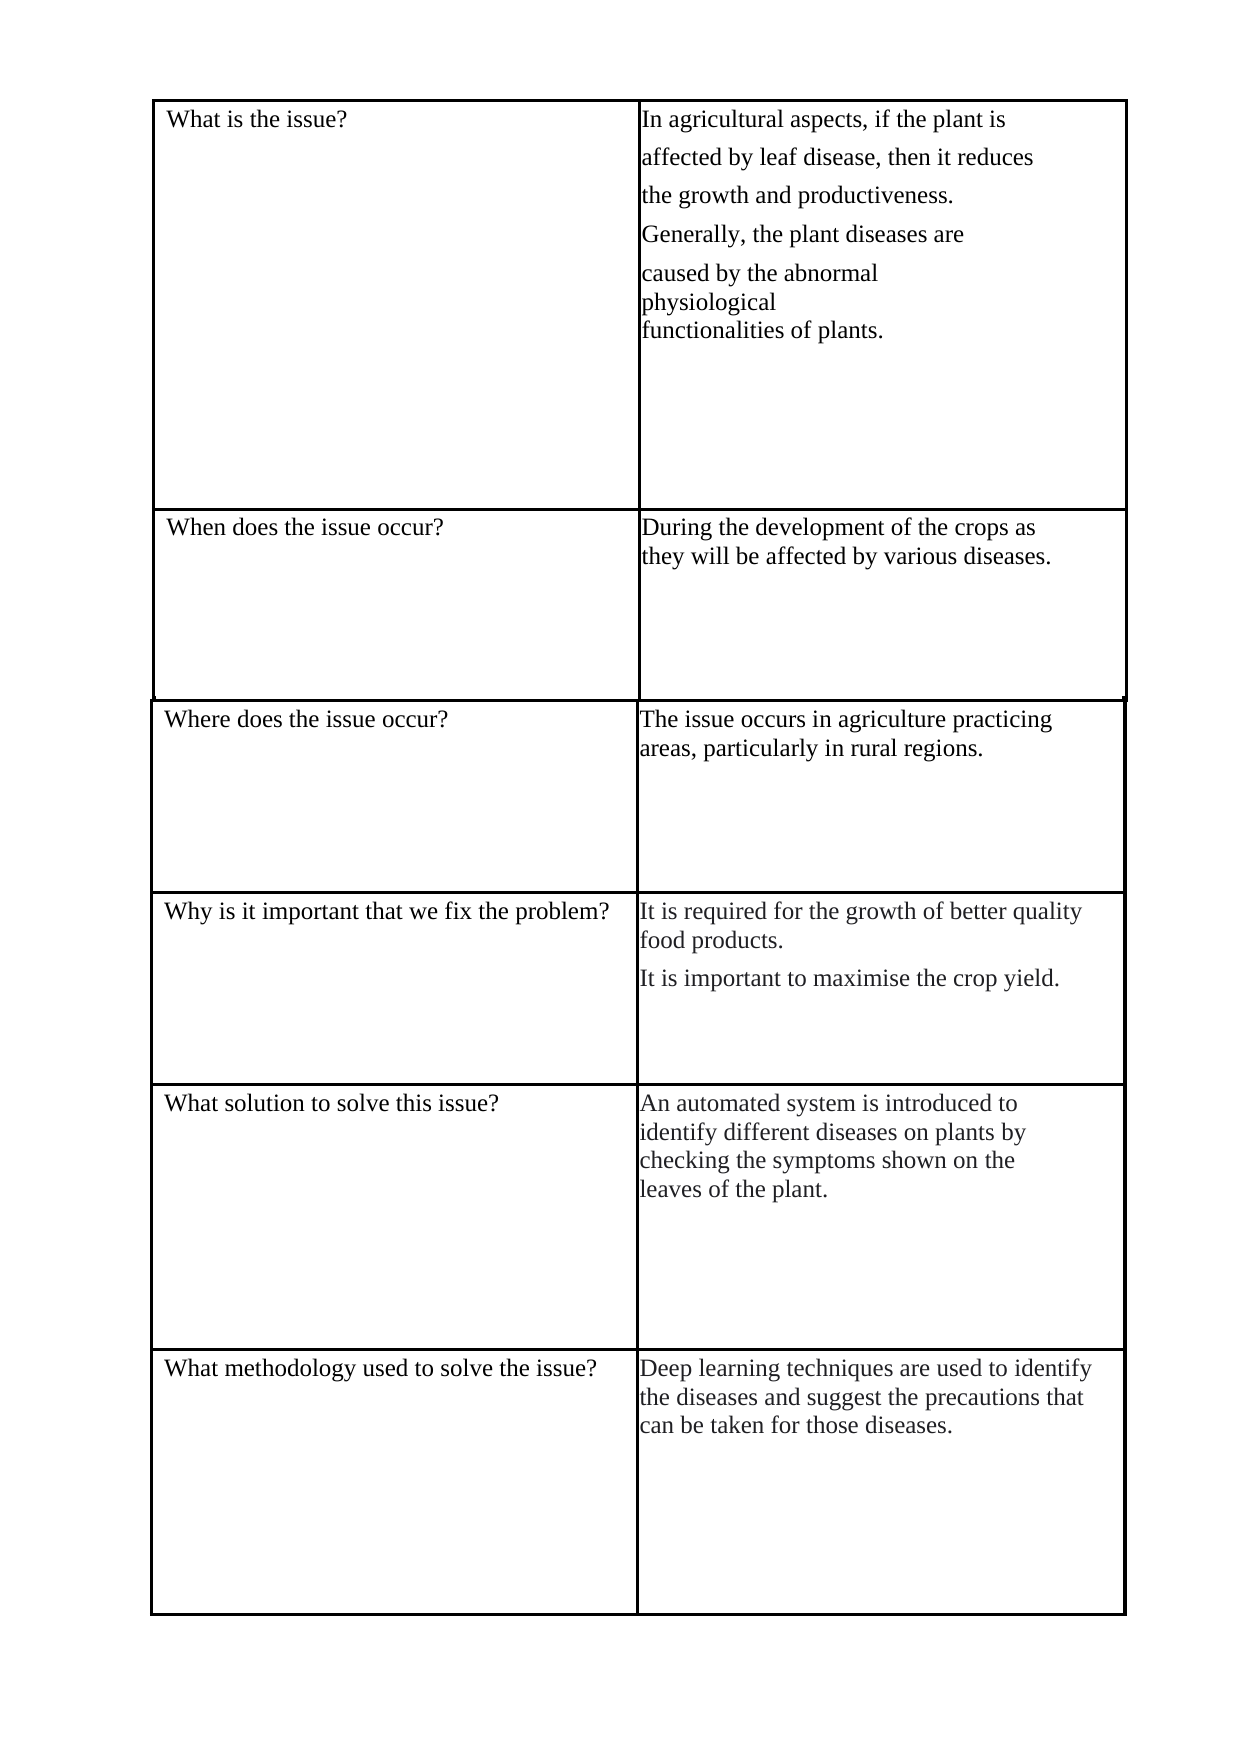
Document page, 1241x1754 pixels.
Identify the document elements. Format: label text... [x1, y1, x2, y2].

table_cell What methodology used to solve the issue? [153, 1351, 636, 1612]
table_cell An automated system is introduced to identify different diseases on plants by checking the symptoms shown on the leaves of the plant. [639, 1086, 1123, 1348]
table_cell When does the issue occur? [155, 511, 638, 699]
table_cell The issue occurs in agriculture practicing areas, particularly in rural regions. [639, 702, 1123, 891]
table_cell Where does the issue occur? [153, 702, 636, 891]
table_cell Why is it important that we fix the problem? [153, 894, 636, 1083]
table_cell During the development of the crops as they will be affected by various diseases. [641, 511, 1125, 699]
table_cell What solution to solve this issue? [153, 1086, 636, 1348]
table_cell Deep learning techniques are used to identify the diseases and suggest the precautions that can be taken for those diseases. [639, 1351, 1123, 1612]
table_cell In agricultural aspects, if the plant is affected by leaf disease, then it reduces the growth and productiveness. Generally, the plant diseases are caused by the abnormal physiological functionalities of plants. [641, 102, 1125, 507]
table_cell It is required for the growth of better quality food products. It is important to maximise the crop yield. [639, 894, 1123, 1083]
table_cell What is the issue? [155, 102, 638, 507]
